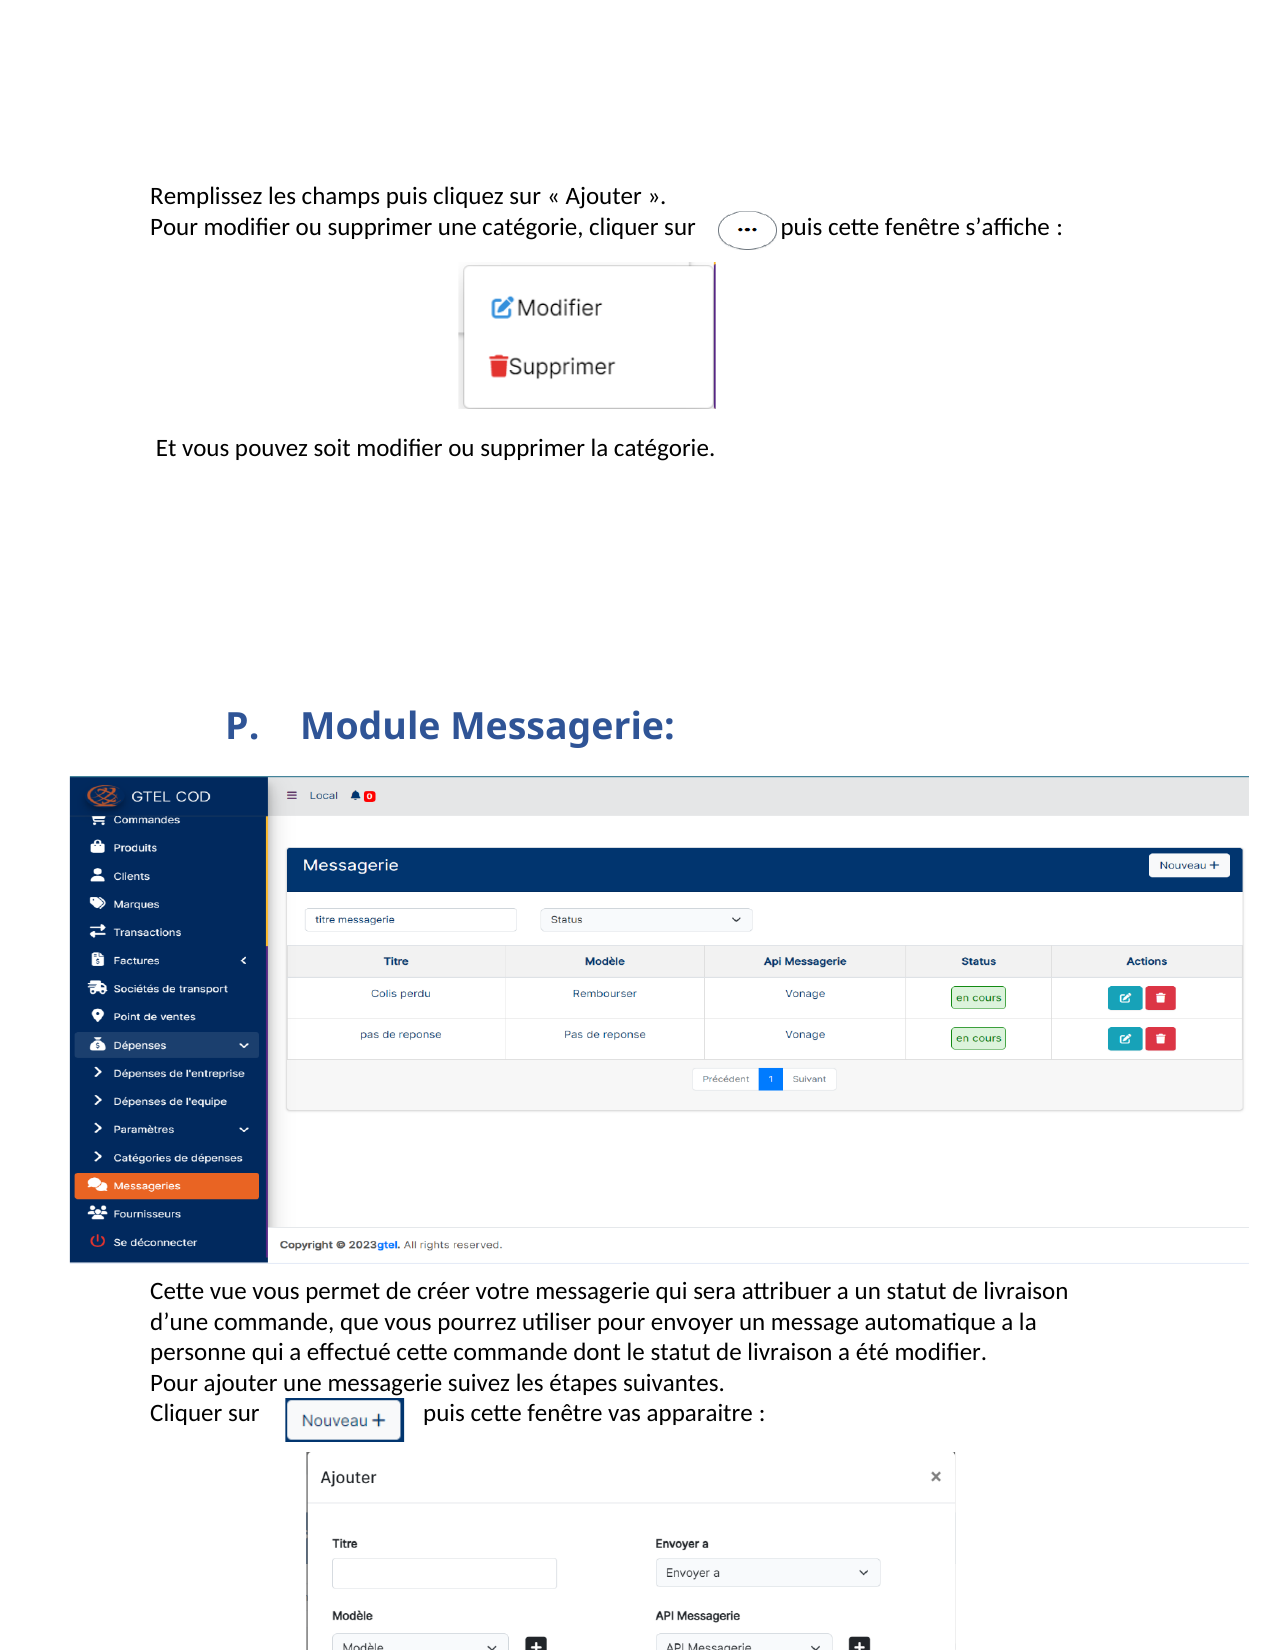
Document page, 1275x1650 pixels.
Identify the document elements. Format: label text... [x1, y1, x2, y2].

picture [69, 776, 1249, 1264]
text Cliquer sur puis cette fenêtre vas apparaitre : [150, 1397, 1125, 1428]
text Remplissez les champs puis cliquez sur « Ajouter ». [150, 181, 1125, 211]
subtitle Module Messagerie: [225, 699, 1125, 750]
picture [711, 242, 784, 251]
text Cette vue vous permet de créer votre messagerie qui sera attribuer a un statut de livraison d’une commande, que vous pourrez utiliser pour envoyer un message automatique a la personne qui a effectué cette commande dont le statut de livraison a été modifier. [150, 1275, 1125, 1367]
picture [306, 1452, 956, 1650]
text Pour ajouter une messagerie suivez les étapes suivantes. [150, 1367, 1125, 1397]
text Et vous pouvez soit modifier ou supprimer la catégorie. [150, 432, 1125, 462]
picture [458, 262, 716, 411]
picture [285, 1398, 405, 1442]
text Pour modifier ou supprimer une catégorie, cliquer sur puis cette fenêtre s’affiche : [150, 211, 1125, 242]
